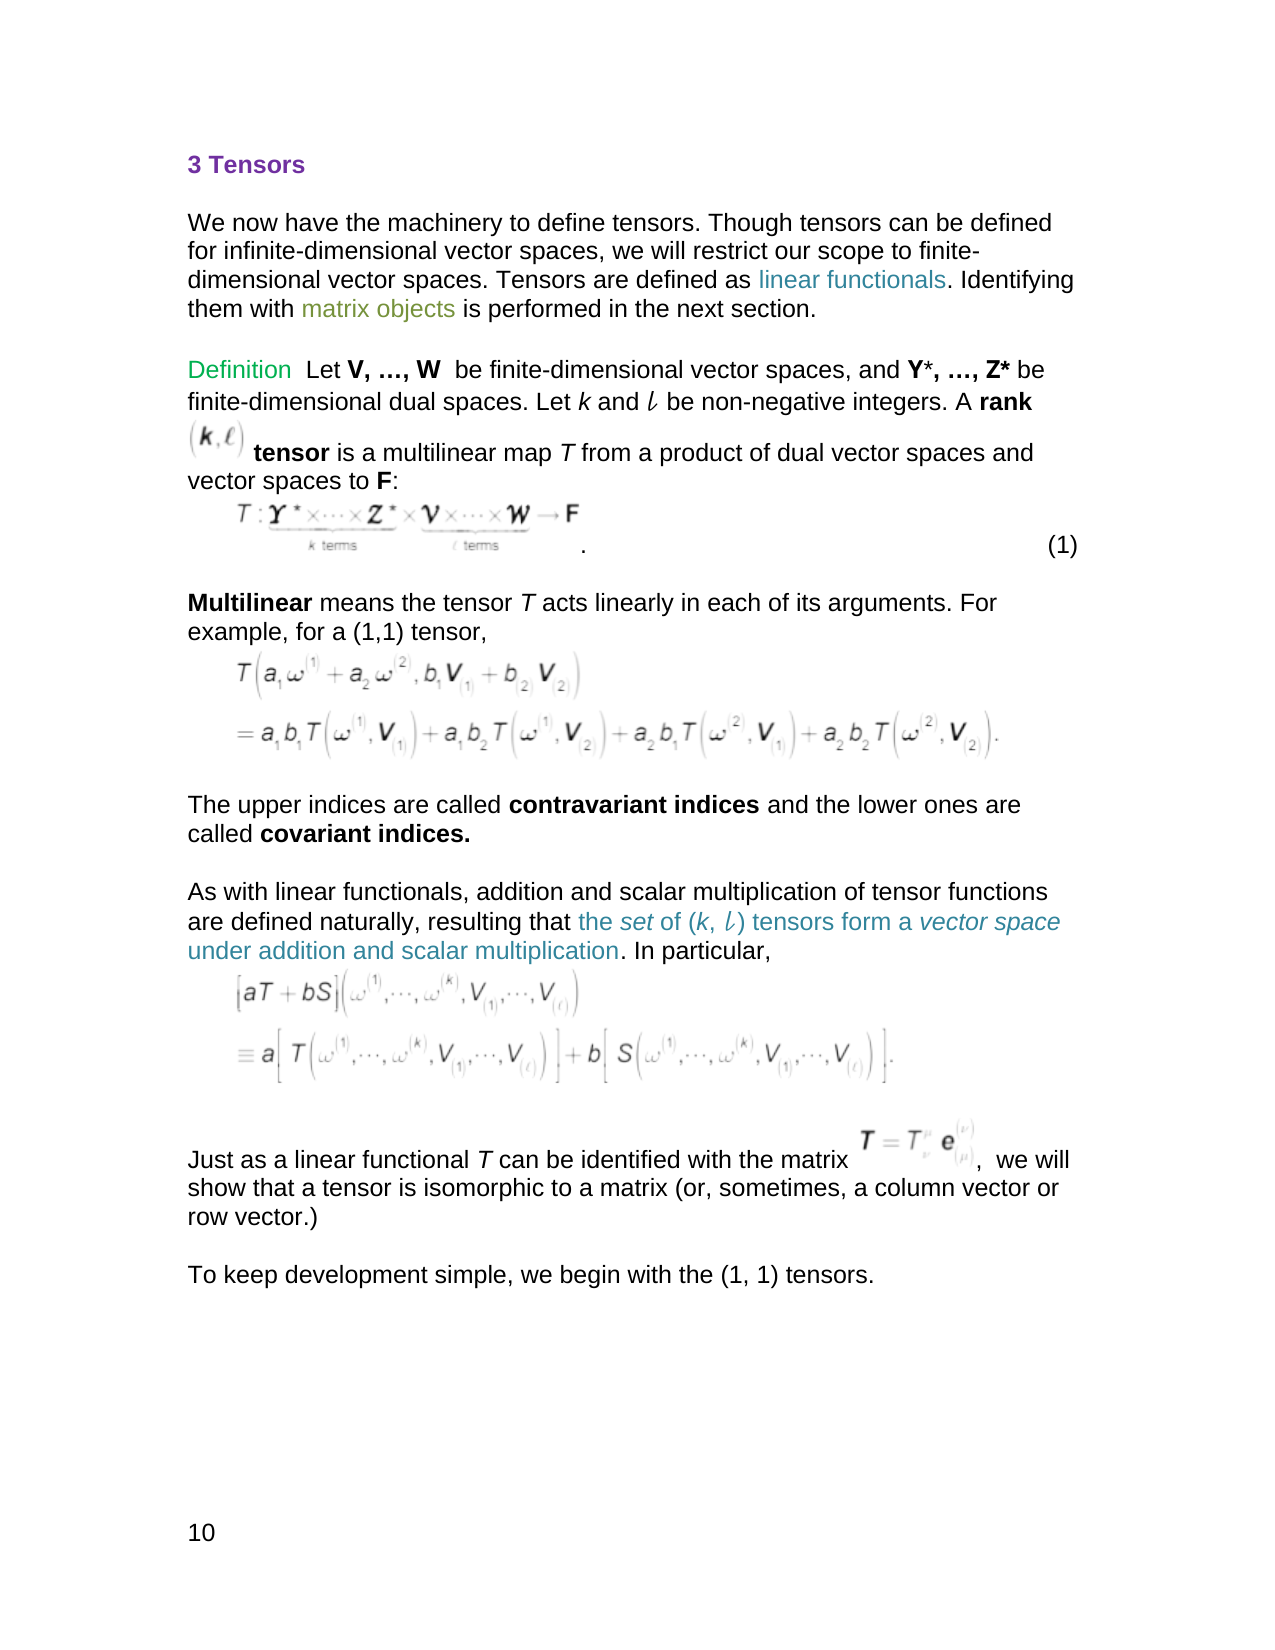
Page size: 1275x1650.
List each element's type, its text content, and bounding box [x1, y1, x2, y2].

text We now have the machinery to define tensors. Though tensors can be defined for infinite-dimensional vector spaces, we will restrict our scope to finite-dimensional vector spaces. Tensors are defined as linear functionals. Identifying them with matrix objects is performed in the next section. [187, 207, 1087, 322]
text To keep development simple, we begin with the (1, 1) tensors. [187, 1260, 1087, 1288]
text . (1) [187, 495, 1087, 588]
text Multilinear means the tensor T acts linearly in each of its arguments. For example, for a (1,1) tensor, [187, 588, 1087, 646]
text Just as a linear functional T can be identified with the matrix , we will show that a tensor is isomorphic to a matrix (or, sometimes, a column vector or row vector.) [187, 1114, 1087, 1231]
text 3 Tensors [187, 150, 1087, 179]
text The upper indices are called contravariant indices and the lower ones are called covariant indices. [187, 791, 1087, 848]
text As with linear functionals, addition and scalar multiplication of tensor functions are defined naturally, resulting that the set of (k, 𝓁) tensors form a vector space under addition and scalar multiplication. In particular, [187, 877, 1087, 964]
text Definition Let V, …, W be finite-dimensional vector spaces, and Y*, …, Z* be finite-dimensional dual spaces. Let k and 𝓁 be non-negative integers. A rank tensor is a multilinear map T from a product of dual vector spaces and vector spaces to F: [187, 351, 1087, 495]
